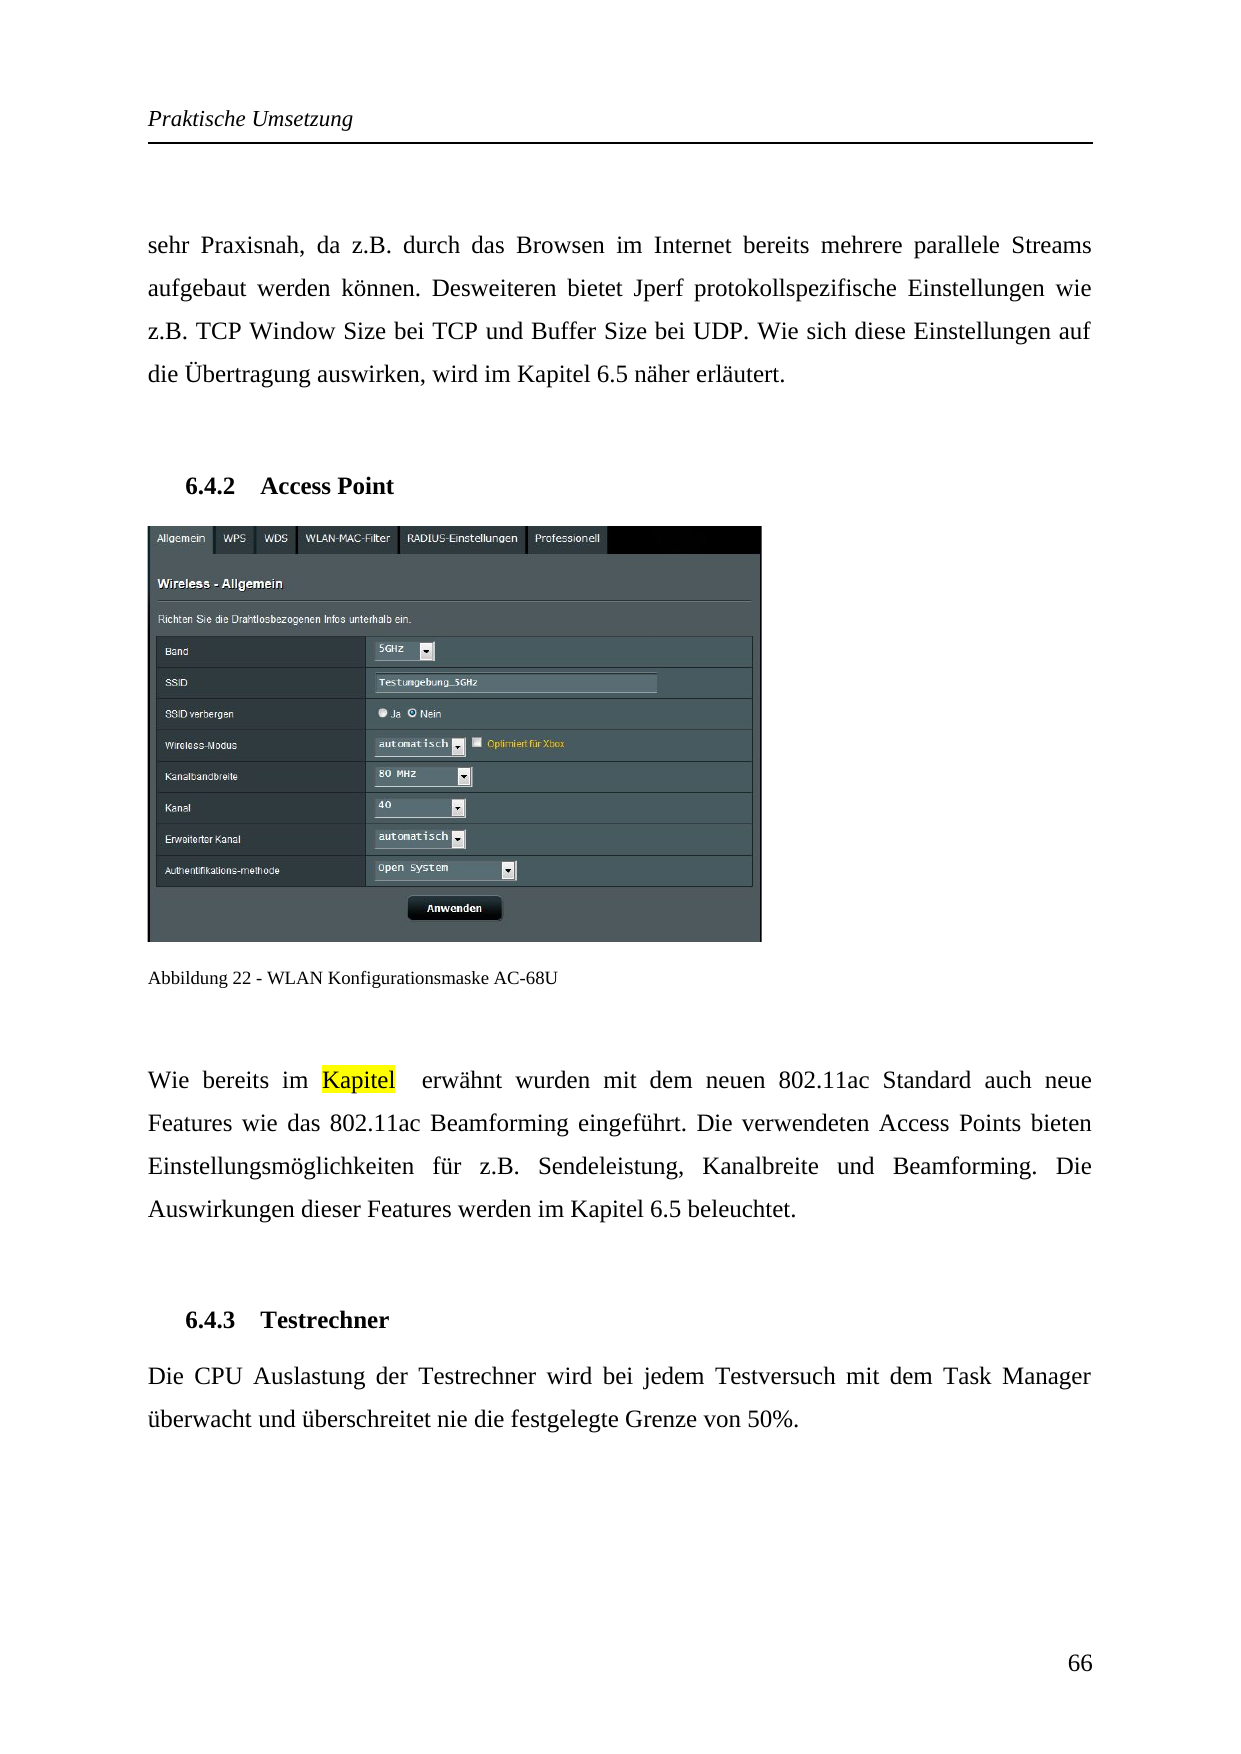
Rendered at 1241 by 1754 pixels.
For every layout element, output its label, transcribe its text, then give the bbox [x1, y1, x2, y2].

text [148, 230, 1093, 388]
subtitle Access Point [185, 471, 1093, 499]
text Abbildung 22 - WLAN Konfigurationsmaske AC-68U [148, 967, 1093, 988]
text Die CPU Auslastung der Testrechner wird bei jedem Testversuch mit dem Task Manager überwacht und überschreitet nie die festgelegte Grenze von 50%. [148, 1361, 1093, 1433]
text Wie bereits im Kapitel erwähnt wurden mit dem neuen 802.11ac Standard auch neue Features wie das 802.11ac Beamforming eingeführt. Die verwendeten Access Points bieten Einstellungsmöglichkeiten für z.B. Sendeleistung, Kanalbreite und Beamforming. Die Auswirkungen dieser Features werden im Kapitel 6.5 beleuchtet. [148, 1065, 1093, 1223]
subtitle Testrechner [185, 1305, 1093, 1334]
picture [147, 526, 762, 942]
